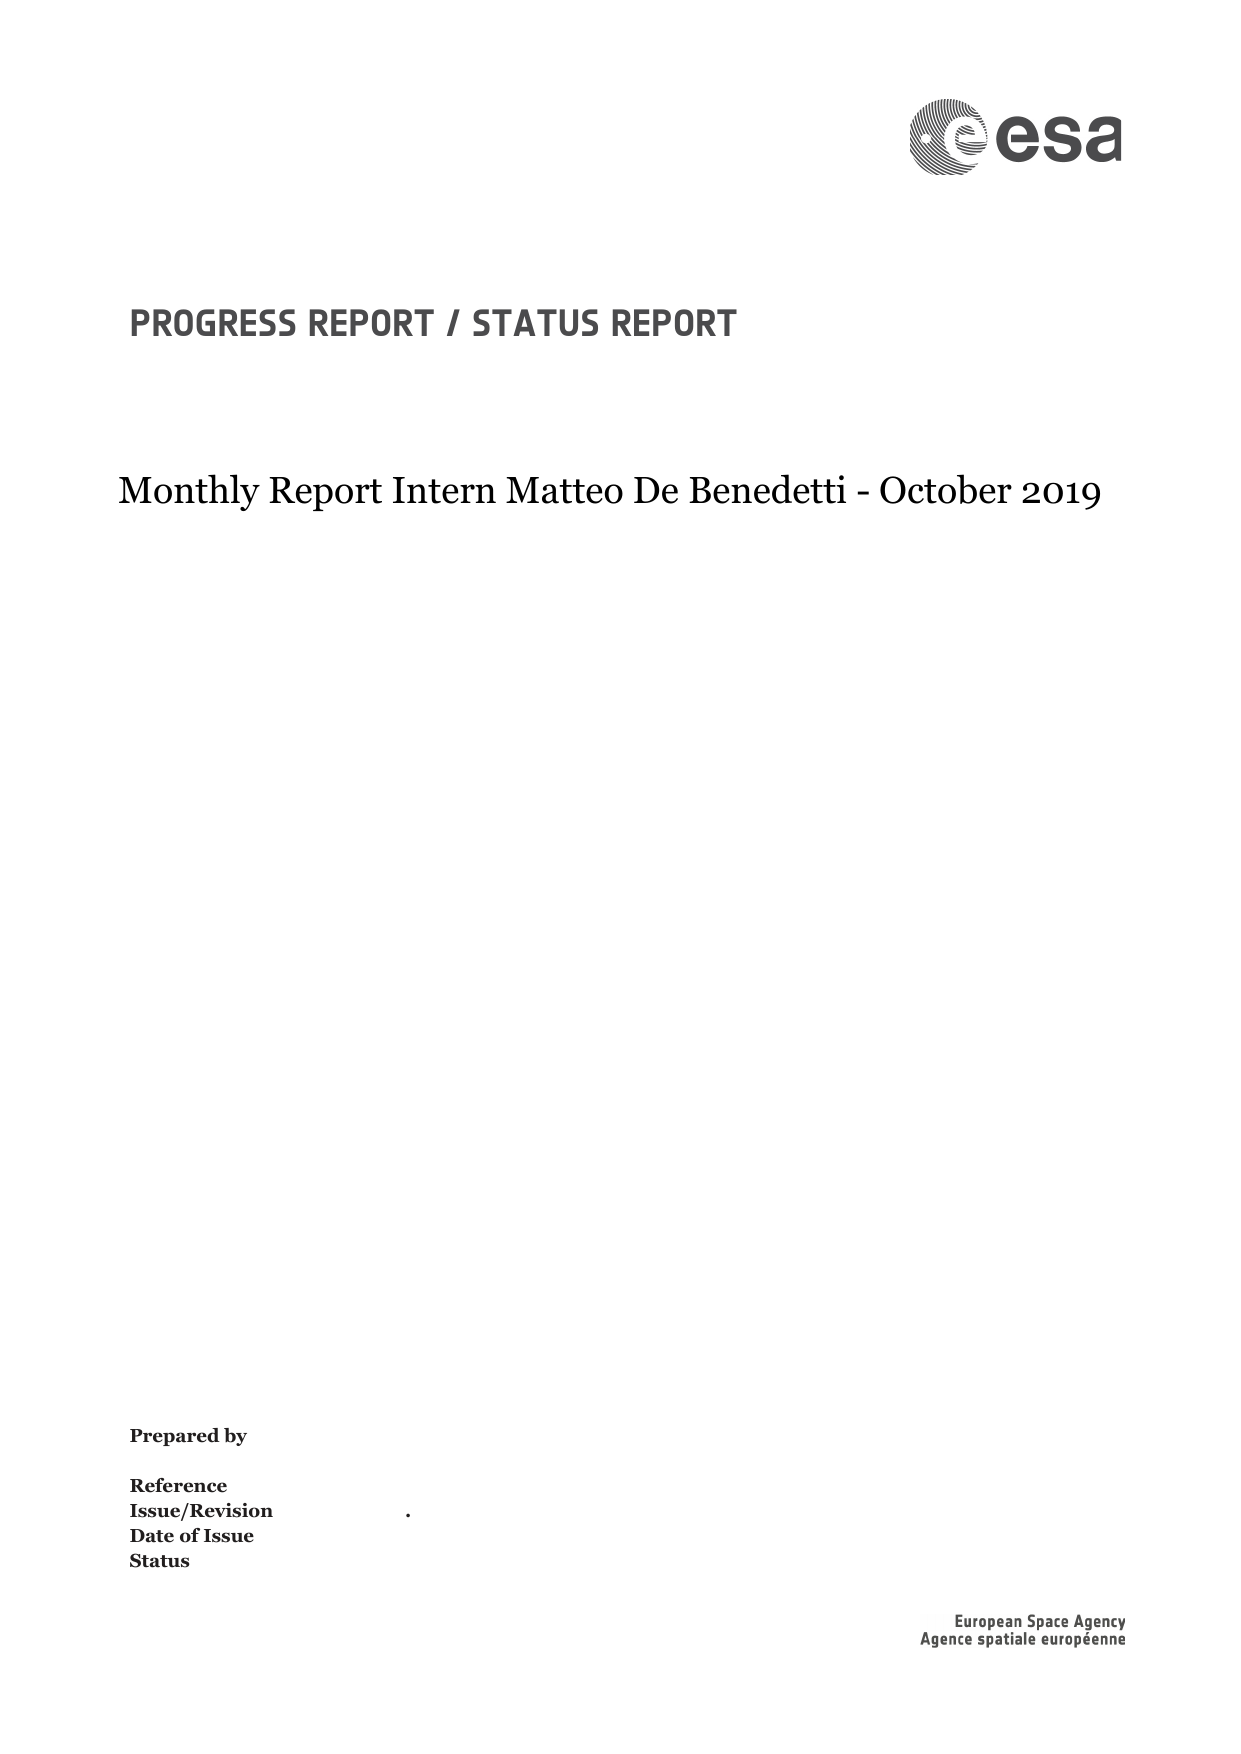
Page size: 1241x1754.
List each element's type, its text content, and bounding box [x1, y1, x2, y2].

table_header Progress Report / Status Report [118, 299, 920, 384]
picture [920, 1614, 1125, 1648]
picture [908, 99, 1122, 175]
title Monthly Report Intern Matteo De Benedetti - October 2019 [118, 469, 1125, 512]
